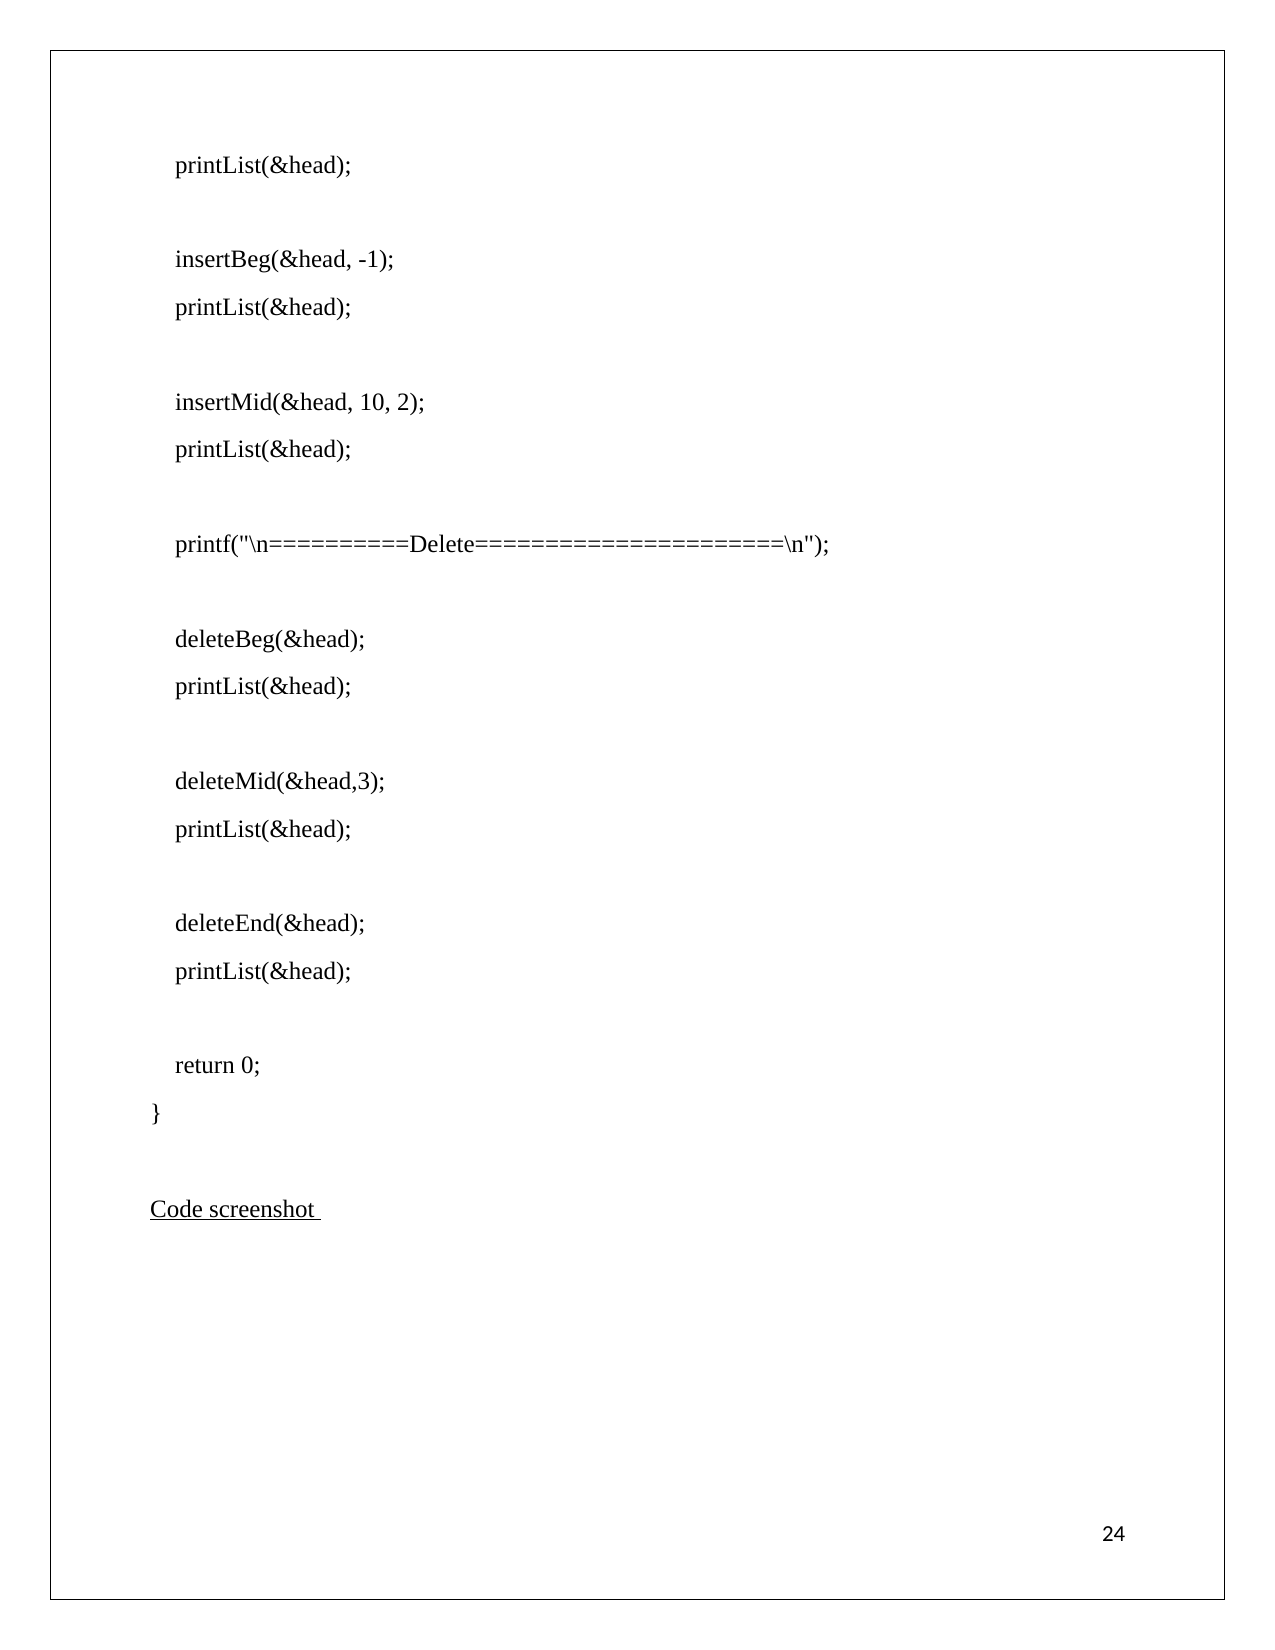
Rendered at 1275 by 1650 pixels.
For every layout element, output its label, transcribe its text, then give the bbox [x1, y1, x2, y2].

text printList(&head); [150, 671, 1125, 700]
text return 0; [150, 1051, 1125, 1079]
text deleteEnd(&head); [150, 908, 1125, 937]
text printList(&head); [150, 150, 1125, 179]
text printList(&head); [150, 292, 1125, 321]
text Code screenshot [150, 1194, 1125, 1222]
text deleteMid(&head,3); [150, 766, 1125, 795]
text printList(&head); [150, 814, 1125, 842]
text printList(&head); [150, 956, 1125, 985]
text } [150, 1098, 1125, 1127]
text printf("\n==========Delete======================\n"); [150, 529, 1125, 558]
text insertBeg(&head, -1); [150, 244, 1125, 273]
text deleteBeg(&head); [150, 624, 1125, 652]
text insertMid(&head, 10, 2); [150, 387, 1125, 416]
text printList(&head); [150, 434, 1125, 463]
